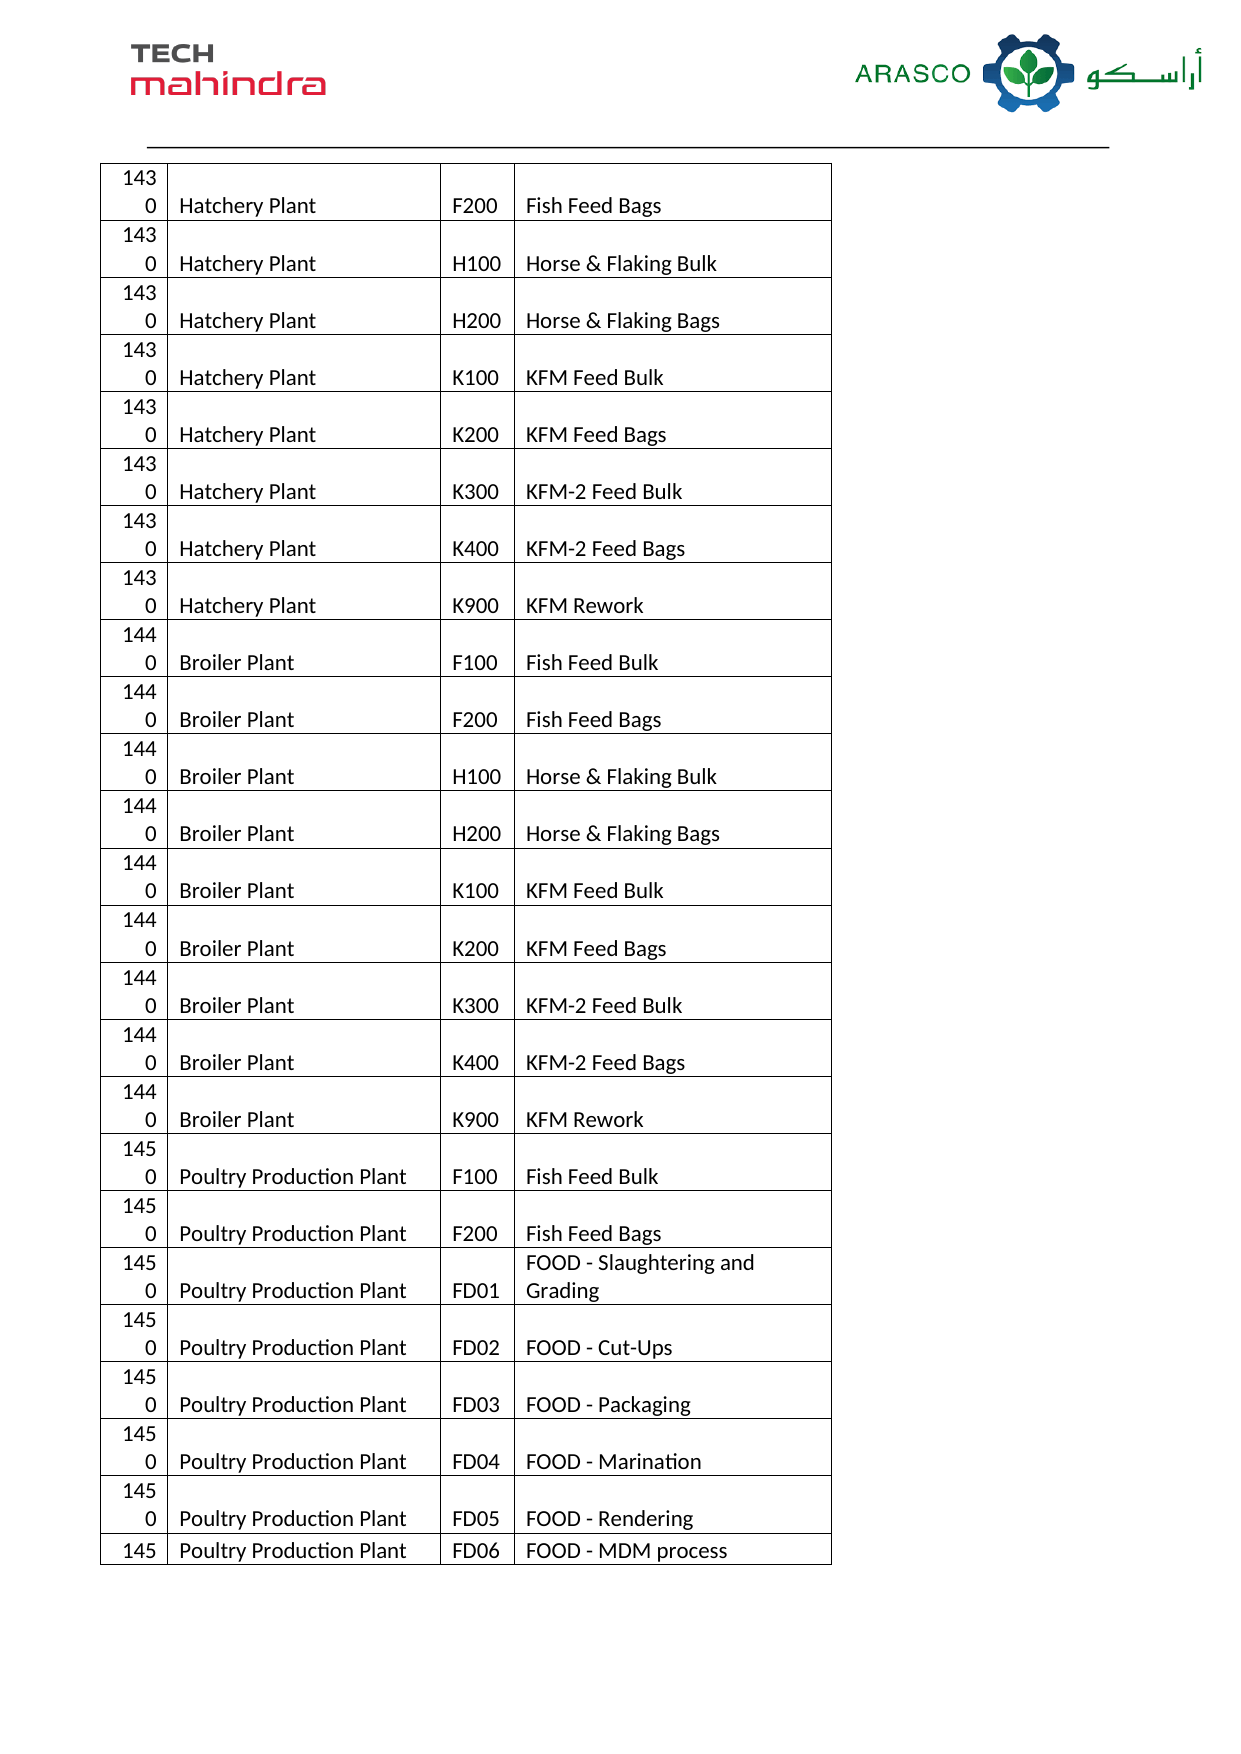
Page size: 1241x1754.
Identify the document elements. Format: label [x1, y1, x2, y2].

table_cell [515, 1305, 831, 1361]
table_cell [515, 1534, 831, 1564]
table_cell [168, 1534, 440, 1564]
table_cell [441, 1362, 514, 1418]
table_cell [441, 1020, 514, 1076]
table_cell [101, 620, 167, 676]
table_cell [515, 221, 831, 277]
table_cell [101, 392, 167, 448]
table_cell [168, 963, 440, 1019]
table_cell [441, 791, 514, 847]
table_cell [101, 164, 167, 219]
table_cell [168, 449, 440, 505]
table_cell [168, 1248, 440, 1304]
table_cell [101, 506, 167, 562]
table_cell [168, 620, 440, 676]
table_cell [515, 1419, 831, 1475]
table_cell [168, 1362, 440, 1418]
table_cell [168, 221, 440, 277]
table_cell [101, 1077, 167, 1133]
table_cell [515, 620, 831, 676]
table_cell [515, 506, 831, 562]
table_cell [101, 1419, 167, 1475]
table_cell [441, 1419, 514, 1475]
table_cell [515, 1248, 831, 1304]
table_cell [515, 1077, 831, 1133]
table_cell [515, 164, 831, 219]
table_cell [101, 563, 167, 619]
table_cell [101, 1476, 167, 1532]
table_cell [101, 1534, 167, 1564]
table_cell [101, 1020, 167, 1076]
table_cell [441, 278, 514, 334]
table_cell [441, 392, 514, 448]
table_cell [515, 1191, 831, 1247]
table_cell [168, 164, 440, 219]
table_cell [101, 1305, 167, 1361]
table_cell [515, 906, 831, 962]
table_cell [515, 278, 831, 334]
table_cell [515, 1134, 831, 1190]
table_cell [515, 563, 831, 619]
picture [129, 44, 327, 95]
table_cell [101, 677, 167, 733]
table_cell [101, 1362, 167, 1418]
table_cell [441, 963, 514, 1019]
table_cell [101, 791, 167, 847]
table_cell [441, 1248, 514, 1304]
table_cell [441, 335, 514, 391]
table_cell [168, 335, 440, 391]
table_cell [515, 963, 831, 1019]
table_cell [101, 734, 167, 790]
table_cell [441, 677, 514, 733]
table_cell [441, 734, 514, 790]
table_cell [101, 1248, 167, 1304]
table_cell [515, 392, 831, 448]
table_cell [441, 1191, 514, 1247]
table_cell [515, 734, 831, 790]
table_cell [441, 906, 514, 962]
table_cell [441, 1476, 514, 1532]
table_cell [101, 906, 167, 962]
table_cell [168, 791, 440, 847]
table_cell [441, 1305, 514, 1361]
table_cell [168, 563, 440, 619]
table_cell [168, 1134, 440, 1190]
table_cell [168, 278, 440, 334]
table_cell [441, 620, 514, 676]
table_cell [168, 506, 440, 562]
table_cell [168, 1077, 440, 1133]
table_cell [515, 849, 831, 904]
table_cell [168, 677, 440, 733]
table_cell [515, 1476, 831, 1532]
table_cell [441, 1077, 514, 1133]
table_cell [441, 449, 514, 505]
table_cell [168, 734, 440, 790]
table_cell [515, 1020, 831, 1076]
picture [855, 25, 1202, 122]
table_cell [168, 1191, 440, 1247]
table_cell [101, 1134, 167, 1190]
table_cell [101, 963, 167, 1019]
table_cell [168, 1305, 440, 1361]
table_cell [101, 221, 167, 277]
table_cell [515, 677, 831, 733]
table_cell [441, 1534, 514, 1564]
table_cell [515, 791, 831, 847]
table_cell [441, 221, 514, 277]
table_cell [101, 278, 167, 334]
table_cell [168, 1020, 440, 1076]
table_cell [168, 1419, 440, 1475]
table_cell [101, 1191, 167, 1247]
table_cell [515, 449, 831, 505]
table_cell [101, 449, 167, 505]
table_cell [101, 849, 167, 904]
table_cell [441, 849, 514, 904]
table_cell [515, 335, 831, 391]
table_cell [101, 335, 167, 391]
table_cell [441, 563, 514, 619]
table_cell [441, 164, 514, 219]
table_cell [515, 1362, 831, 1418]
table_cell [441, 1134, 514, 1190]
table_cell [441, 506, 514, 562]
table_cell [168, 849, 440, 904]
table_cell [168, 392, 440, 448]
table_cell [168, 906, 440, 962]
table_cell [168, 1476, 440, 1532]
